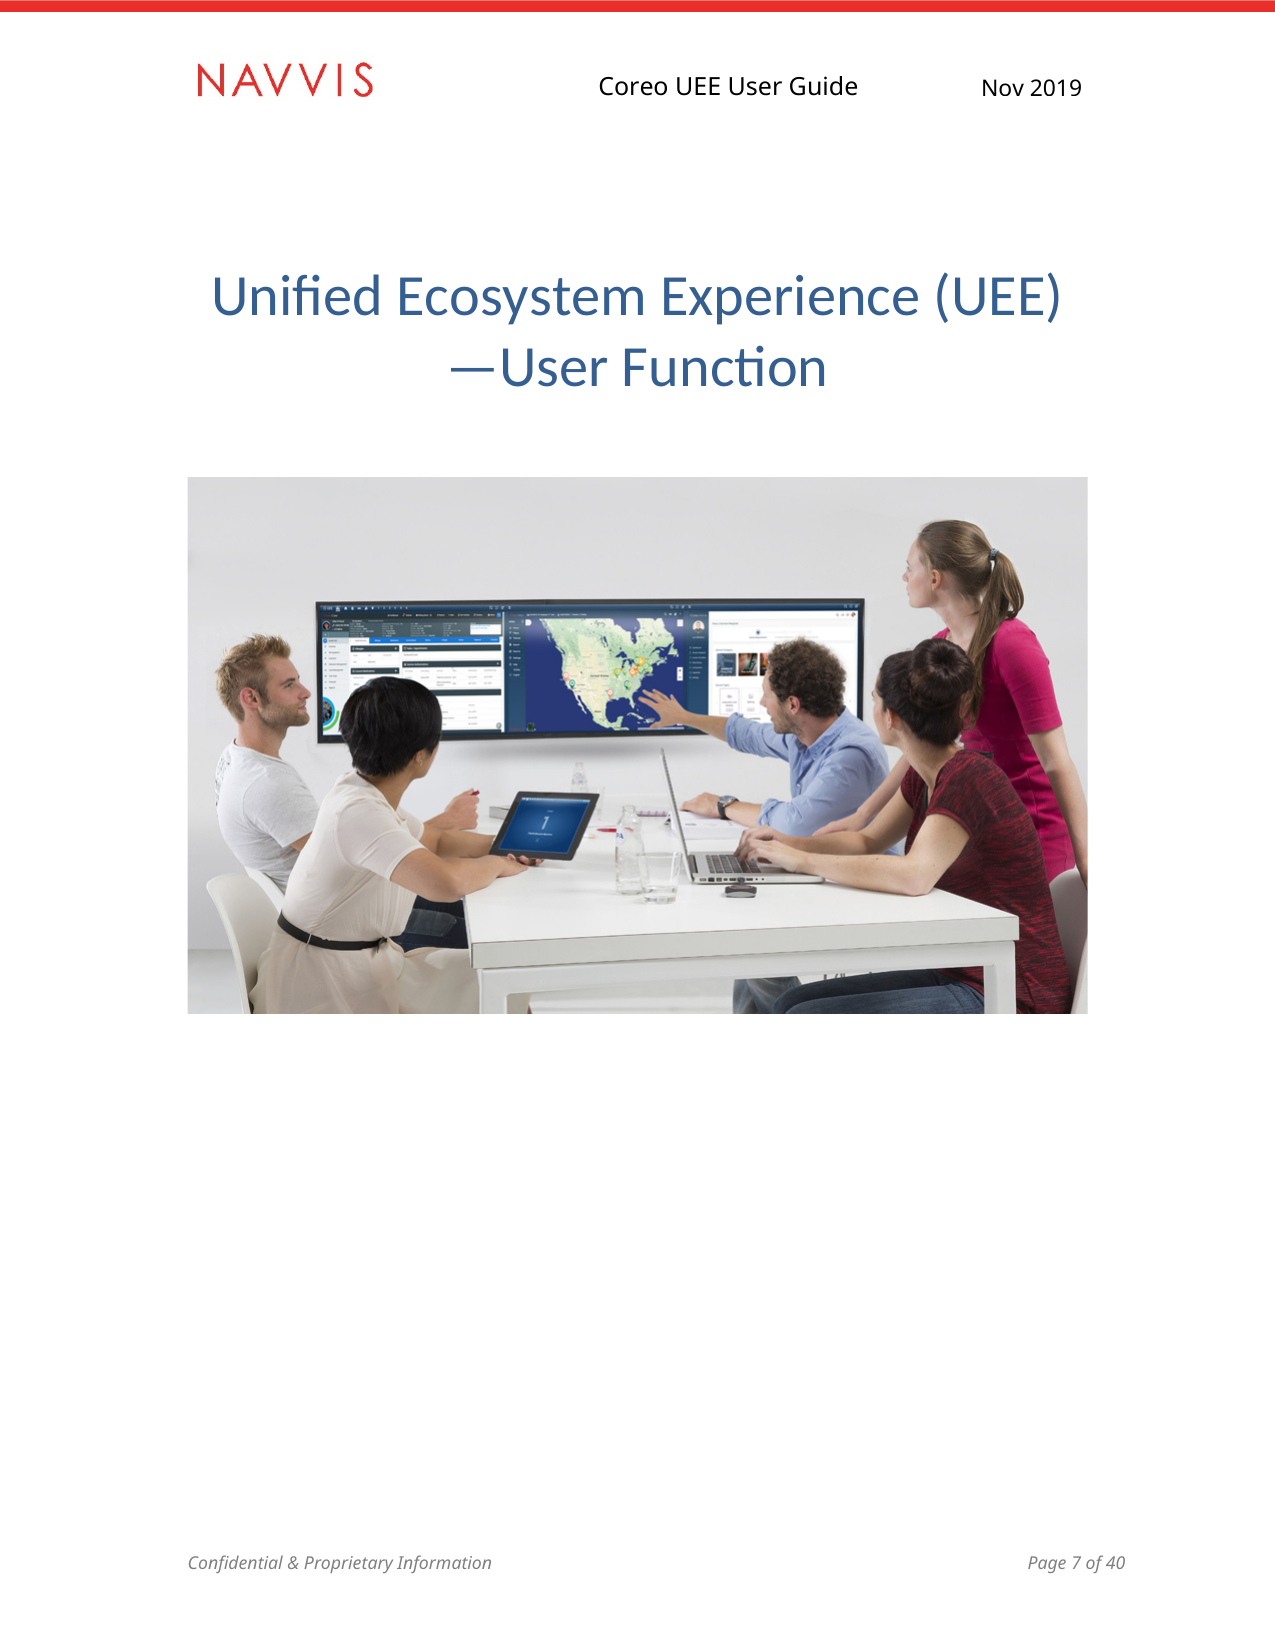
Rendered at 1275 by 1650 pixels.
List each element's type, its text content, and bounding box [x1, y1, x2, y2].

title Unified Ecosystem Experience (UEE)—User Function [187, 259, 1087, 401]
picture [187, 477, 1088, 1014]
picture [187, 55, 383, 104]
